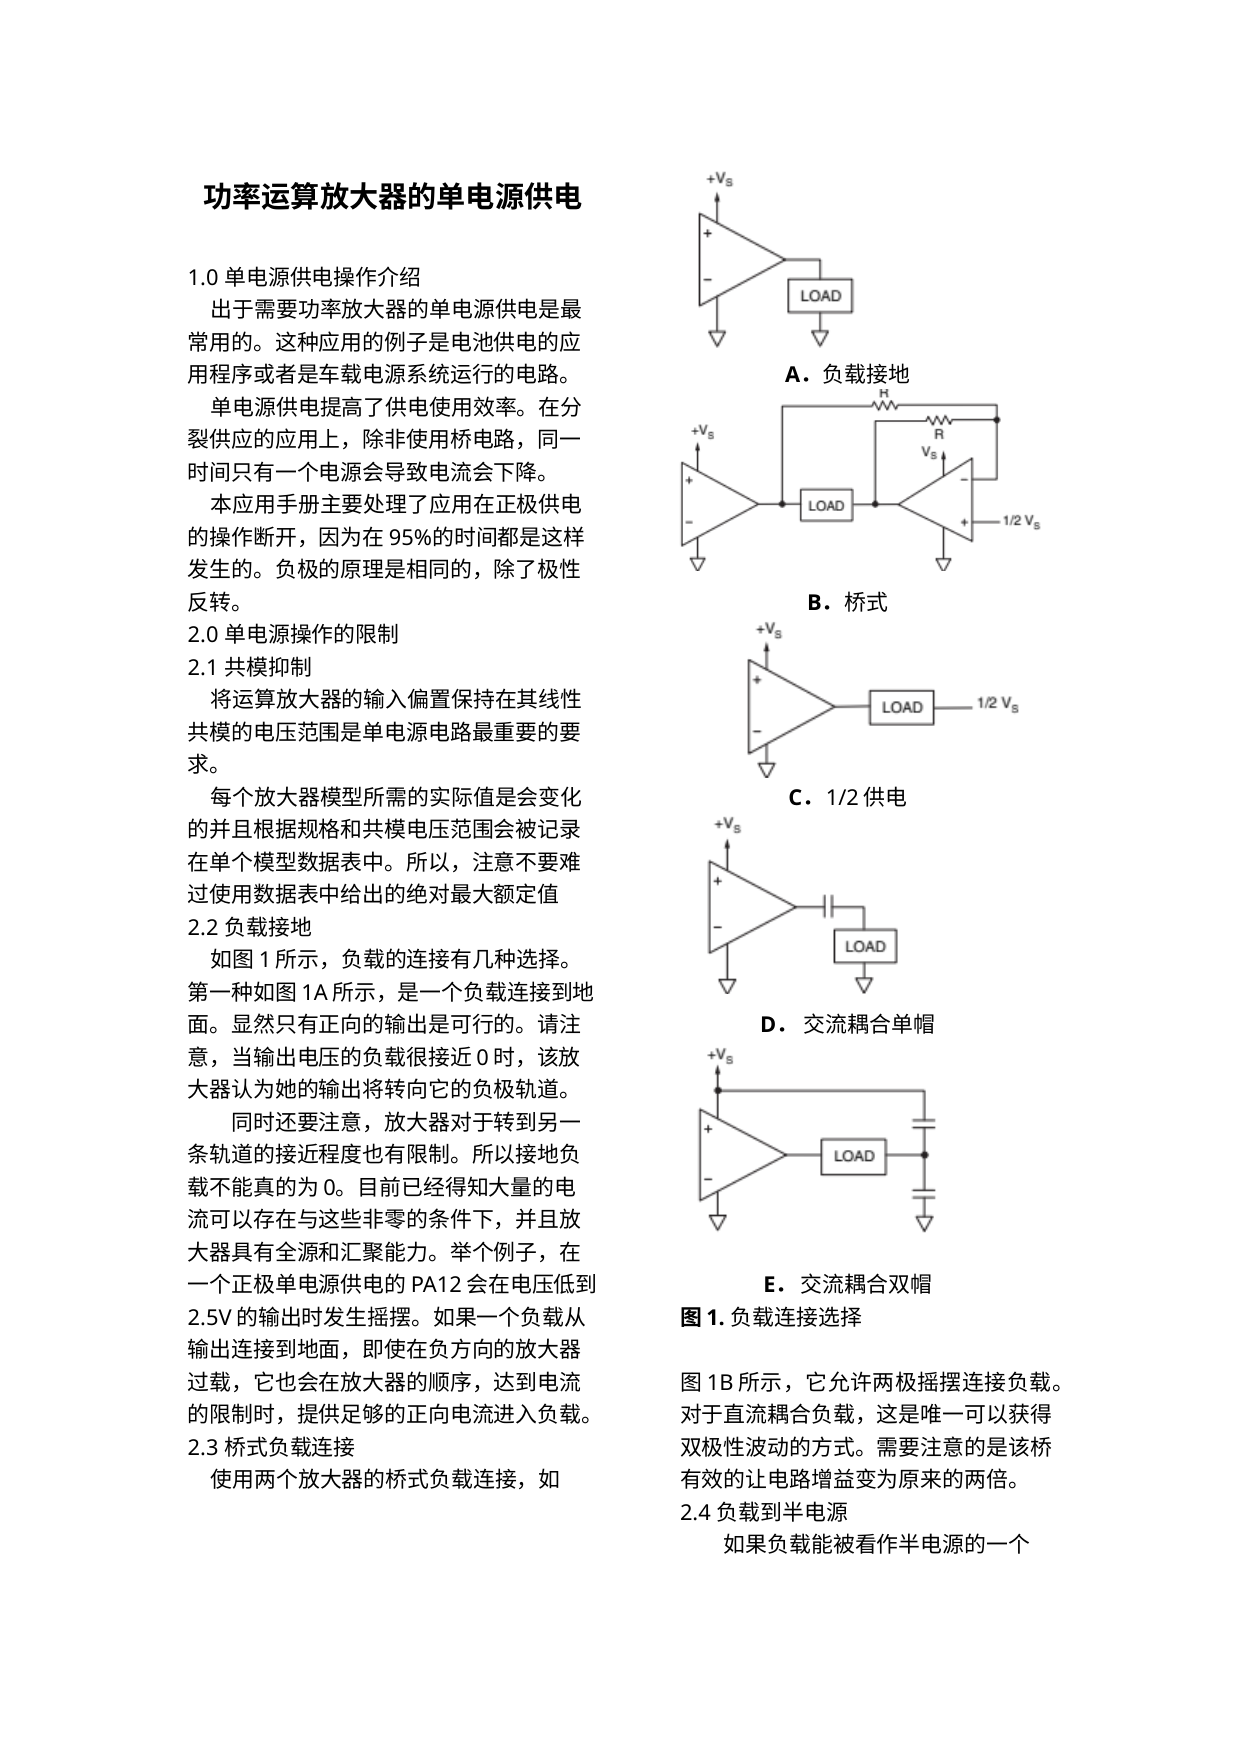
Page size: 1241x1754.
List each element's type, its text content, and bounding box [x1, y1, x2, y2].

text 每个放大器模型所需的实际值是会变化的并且根据规格和共模电压范围会被记录在单个模型数据表中。所以，注意不要难过使用数据表中给出的绝对最大额定值 [187, 779, 598, 909]
text 功率运算放大器的单电源供电 [187, 162, 598, 227]
list 1/2供电 [642, 779, 1053, 812]
text 本应用手册主要处理了应用在正极供电的操作断开，因为在95%的时间都是这样发生的。负极的原理是相同的，除了极性反转。 [187, 487, 598, 617]
text 使用两个放大器的桥式负载连接，如 [187, 1462, 598, 1494]
text 如图1所示，负载的连接有几种选择。第一种如图1A所示，是一个负载连接到地面。显然只有正向的输出是可行的。请注意，当输出电压的负载很接近0时，该放大器认为她的输出将转向它的负极轨道。 [187, 942, 598, 1104]
text 2.1 共模抑制 [187, 649, 598, 682]
text 将运算放大器的输入偏置保持在其线性共模的电压范围是单电源电路最重要的要求。 [187, 682, 598, 779]
text 1.0 单电源供电操作介绍 [187, 259, 598, 292]
text 2.2 负载接地 [187, 909, 598, 942]
text 2.0 单电源操作的限制 [187, 617, 598, 649]
list 2.4 负载到半电源 [680, 1494, 1053, 1527]
list 交流耦合单帽 [642, 1007, 1053, 1039]
text 2.3 桥式负载连接 [187, 1429, 598, 1462]
text 出于需要功率放大器的单电源供电是最常用的。这种应用的例子是电池供电的应用程序或者是车载电源系统运行的电路。 [187, 292, 598, 389]
list 图1B所示，它允许两极摇摆连接负载。对于直流耦合负载，这是唯一可以获得双极性波动的方式。需要注意的是该桥有效的让电路增益变为原来的两倍。 [680, 1364, 1053, 1494]
text 单电源供电提高了供电使用效率。在分裂供应的应用上，除非使用桥电路，同一时间只有一个电源会导致电流会下降。 [187, 389, 598, 487]
list 负载接地 [642, 357, 1053, 389]
list 交流耦合双帽 [642, 1267, 1053, 1299]
text 使用两个放大器的桥式负载连接，如 [642, 162, 1053, 357]
text 同时还要注意，放大器对于转到另一条轨道的接近程度也有限制。所以接地负载不能真的为0。目前已经得知大量的电流可以存在与这些非零的条件下，并且放大器具有全源和汇聚能力。举个例子，在一个正极单电源供电的PA12会在电压低到2.5V的输出时发生摇摆。如果一个负载从输出连接到地面，即使在负方向的放大器过载，它也会在放大器的顺序，达到电流的限制时，提供足够的正向电流进入负载。 [187, 1104, 598, 1429]
list 桥式 [642, 584, 1053, 779]
list 图1. 负载连接选择 [680, 1299, 1053, 1332]
list 如果负载能被看作半电源的一个 [680, 1527, 1053, 1559]
